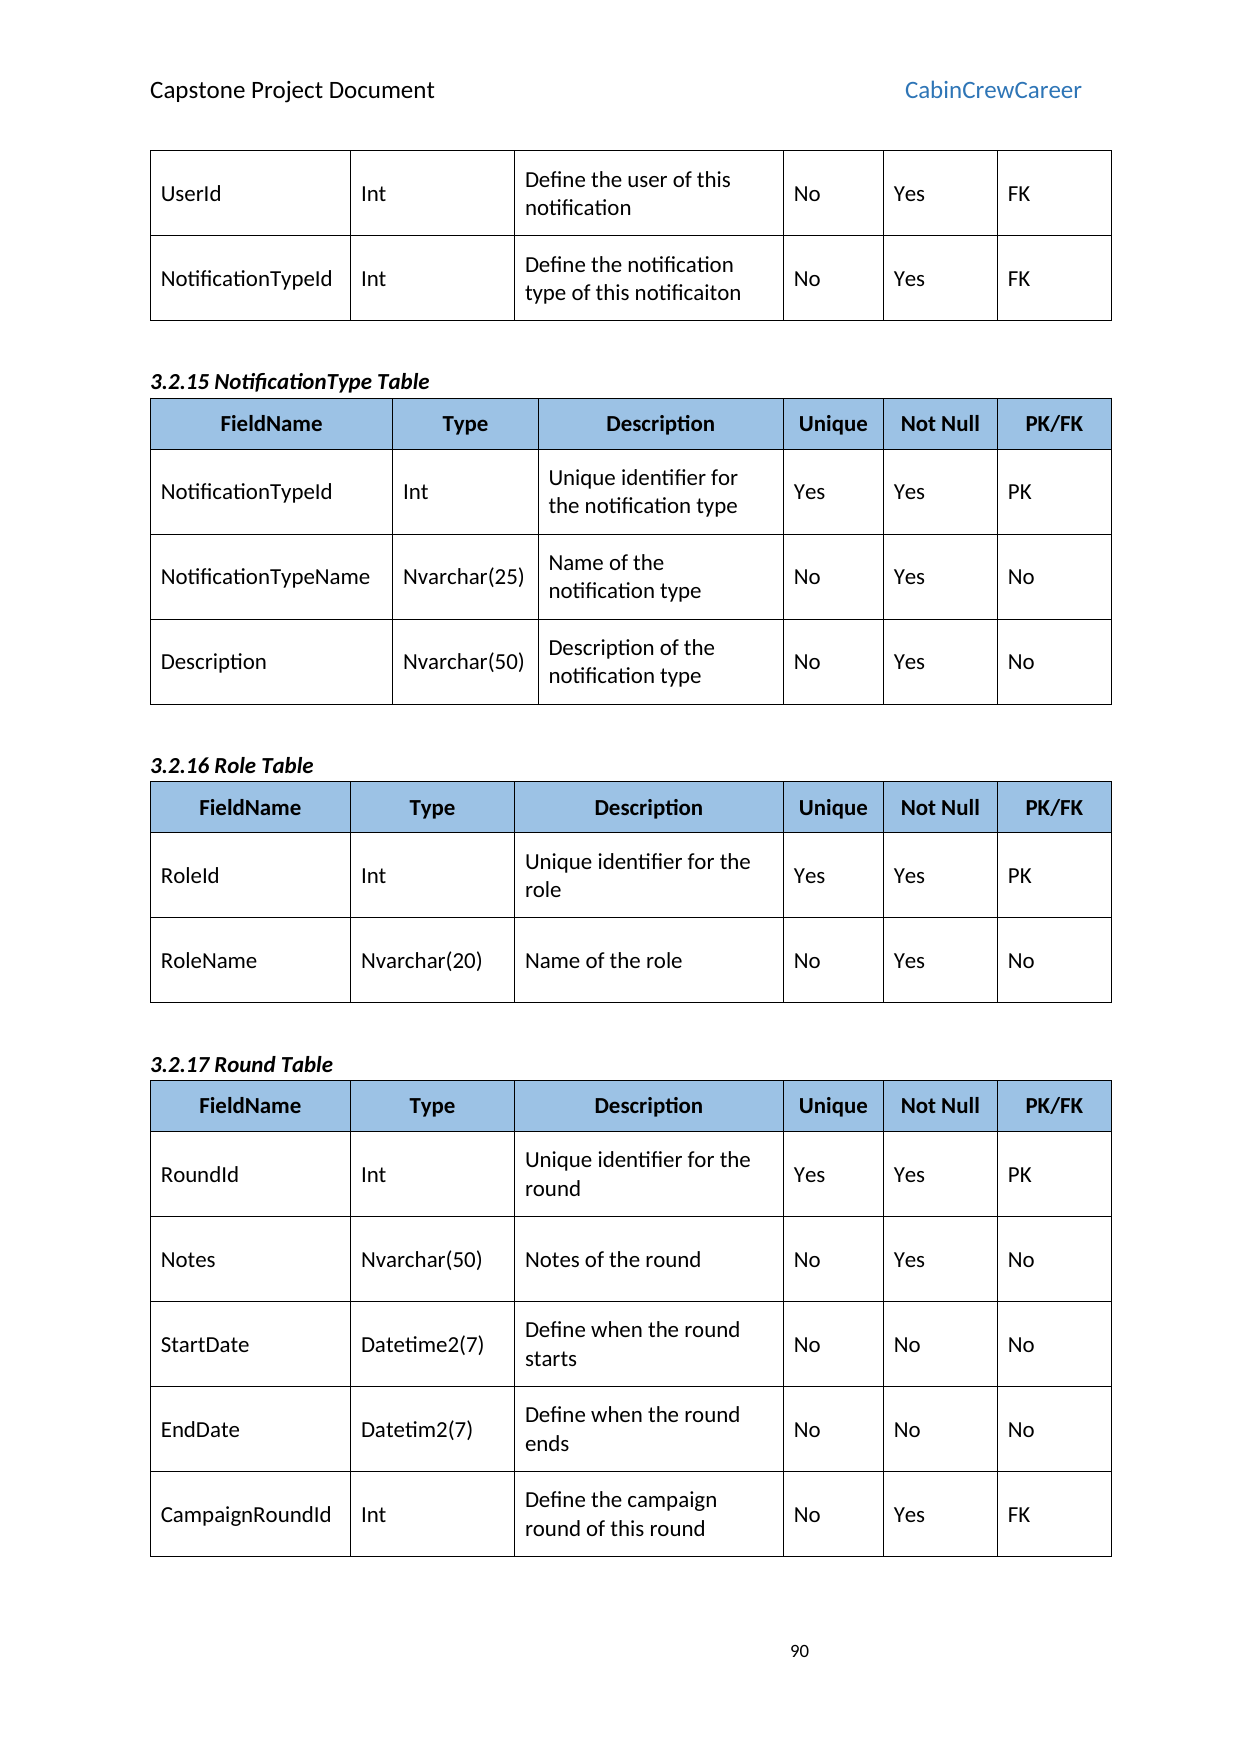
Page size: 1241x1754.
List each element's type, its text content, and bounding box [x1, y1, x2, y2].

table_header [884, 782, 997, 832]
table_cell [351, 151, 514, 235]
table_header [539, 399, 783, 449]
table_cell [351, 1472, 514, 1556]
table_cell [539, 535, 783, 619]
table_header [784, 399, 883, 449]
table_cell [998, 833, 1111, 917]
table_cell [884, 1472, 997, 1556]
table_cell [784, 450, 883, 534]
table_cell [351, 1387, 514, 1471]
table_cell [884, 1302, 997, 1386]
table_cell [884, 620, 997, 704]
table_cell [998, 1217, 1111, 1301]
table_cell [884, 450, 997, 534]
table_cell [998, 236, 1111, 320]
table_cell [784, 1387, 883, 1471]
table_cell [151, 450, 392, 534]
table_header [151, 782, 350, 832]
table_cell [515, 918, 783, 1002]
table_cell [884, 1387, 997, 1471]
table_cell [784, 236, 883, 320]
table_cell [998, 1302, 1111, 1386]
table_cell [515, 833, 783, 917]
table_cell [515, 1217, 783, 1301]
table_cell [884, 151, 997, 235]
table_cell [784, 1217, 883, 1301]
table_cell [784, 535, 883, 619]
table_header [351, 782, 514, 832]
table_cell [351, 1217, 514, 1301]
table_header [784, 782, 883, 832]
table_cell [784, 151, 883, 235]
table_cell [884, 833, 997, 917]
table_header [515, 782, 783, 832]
subtitle 3.2.16 Role Table [150, 751, 1090, 779]
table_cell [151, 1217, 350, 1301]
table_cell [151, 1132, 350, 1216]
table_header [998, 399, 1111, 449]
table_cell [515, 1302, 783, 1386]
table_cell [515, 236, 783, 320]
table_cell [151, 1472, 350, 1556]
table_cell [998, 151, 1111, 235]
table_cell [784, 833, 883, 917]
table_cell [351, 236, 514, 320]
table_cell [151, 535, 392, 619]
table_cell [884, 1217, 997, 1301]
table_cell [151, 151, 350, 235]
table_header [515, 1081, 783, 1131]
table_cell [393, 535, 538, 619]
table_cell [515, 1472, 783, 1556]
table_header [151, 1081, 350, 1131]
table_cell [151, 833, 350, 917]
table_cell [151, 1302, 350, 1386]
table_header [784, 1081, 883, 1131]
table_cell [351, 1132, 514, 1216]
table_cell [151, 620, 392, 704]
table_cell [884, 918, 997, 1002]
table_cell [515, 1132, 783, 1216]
subtitle 3.2.17 Round Table [150, 1050, 1090, 1078]
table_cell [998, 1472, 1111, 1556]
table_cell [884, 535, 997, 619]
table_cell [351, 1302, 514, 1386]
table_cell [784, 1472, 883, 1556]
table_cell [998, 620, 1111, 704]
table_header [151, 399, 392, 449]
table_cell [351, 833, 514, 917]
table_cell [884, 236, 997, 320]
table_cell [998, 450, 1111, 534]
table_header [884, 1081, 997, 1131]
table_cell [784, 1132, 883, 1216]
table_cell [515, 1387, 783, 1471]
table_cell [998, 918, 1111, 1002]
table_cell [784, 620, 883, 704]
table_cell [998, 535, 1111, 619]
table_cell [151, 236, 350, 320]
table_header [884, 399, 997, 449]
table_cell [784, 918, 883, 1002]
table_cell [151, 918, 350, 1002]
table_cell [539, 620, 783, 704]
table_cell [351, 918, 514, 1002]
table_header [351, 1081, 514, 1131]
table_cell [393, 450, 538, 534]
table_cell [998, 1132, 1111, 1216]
subtitle 3.2.15 NotificationType Table [150, 367, 1090, 395]
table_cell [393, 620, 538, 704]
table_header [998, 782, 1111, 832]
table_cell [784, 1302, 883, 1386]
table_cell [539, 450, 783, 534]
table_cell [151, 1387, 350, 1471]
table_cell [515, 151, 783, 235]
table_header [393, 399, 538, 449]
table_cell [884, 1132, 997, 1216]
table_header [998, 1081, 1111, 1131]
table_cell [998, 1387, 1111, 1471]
